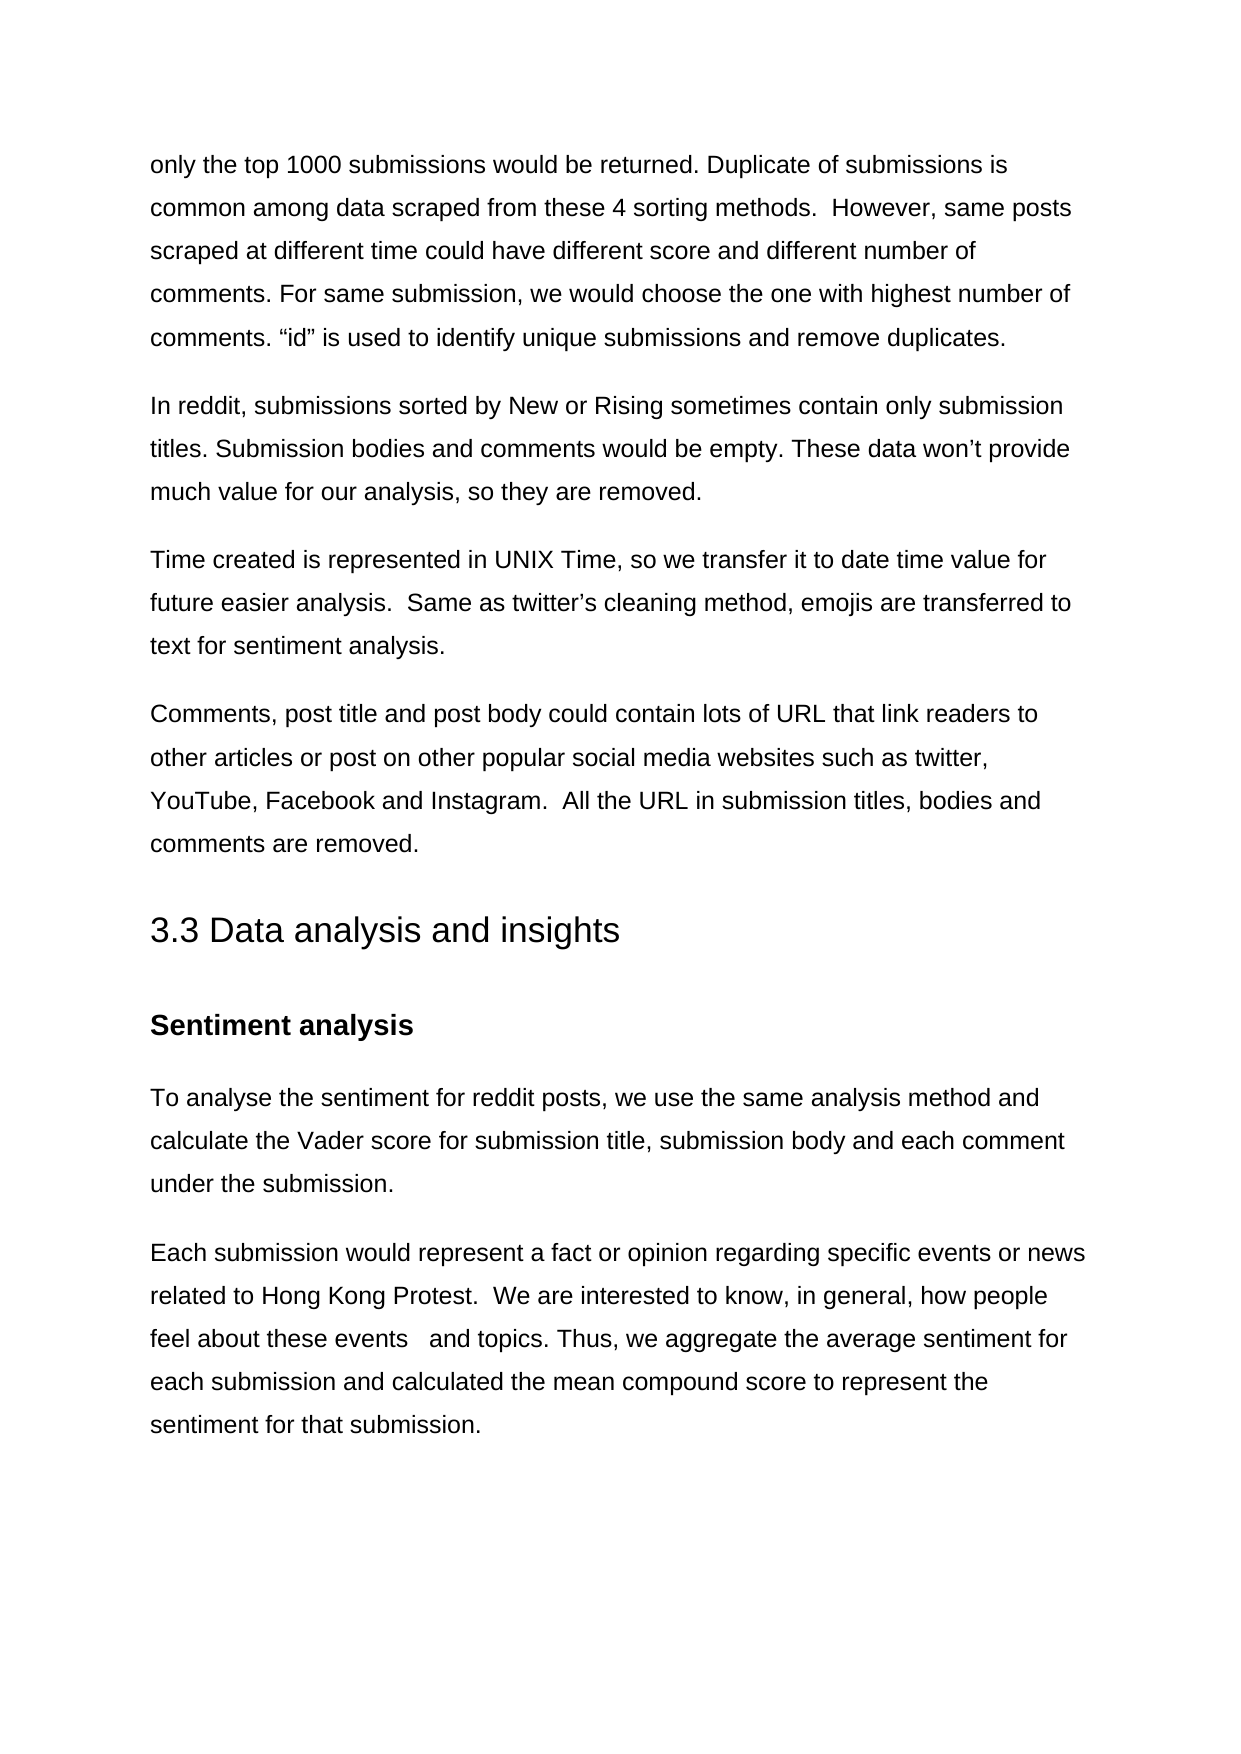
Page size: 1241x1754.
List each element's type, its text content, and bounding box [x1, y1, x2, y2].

subtitle Sentiment analysis [150, 1008, 1090, 1041]
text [150, 150, 1090, 351]
text To analyse the sentiment for reddit posts, we use the same analysis method and calculate the Vader score for submission title, submission body and each comment under the submission. [150, 1083, 1090, 1198]
text In reddit, submissions sorted by New or Rising sometimes contain only submission titles. Submission bodies and comments would be empty. These data won’t provide much value for our analysis, so they are removed. [150, 391, 1090, 506]
text Comments, post title and post body could contain lots of URL that link readers to other articles or post on other popular social media websites such as twitter, YouTube, Facebook and Instagram. All the URL in submission titles, bodies and comments are removed. [150, 699, 1090, 857]
text Each submission would represent a fact or opinion regarding specific events or news related to Hong Kong Protest. We are interested to know, in general, how people feel about these events and topics. Thus, we aggregate the average sentiment for each submission and calculated the mean compound score to represent the sentiment for that submission. [150, 1238, 1090, 1439]
text Time created is represented in UNIX Time, so we transfer it to date time value for future easier analysis. Same as twitter’s cleaning method, emojis are transferred to text for sentiment analysis. [150, 545, 1090, 660]
subtitle 3.3 Data analysis and insights [150, 909, 1090, 950]
